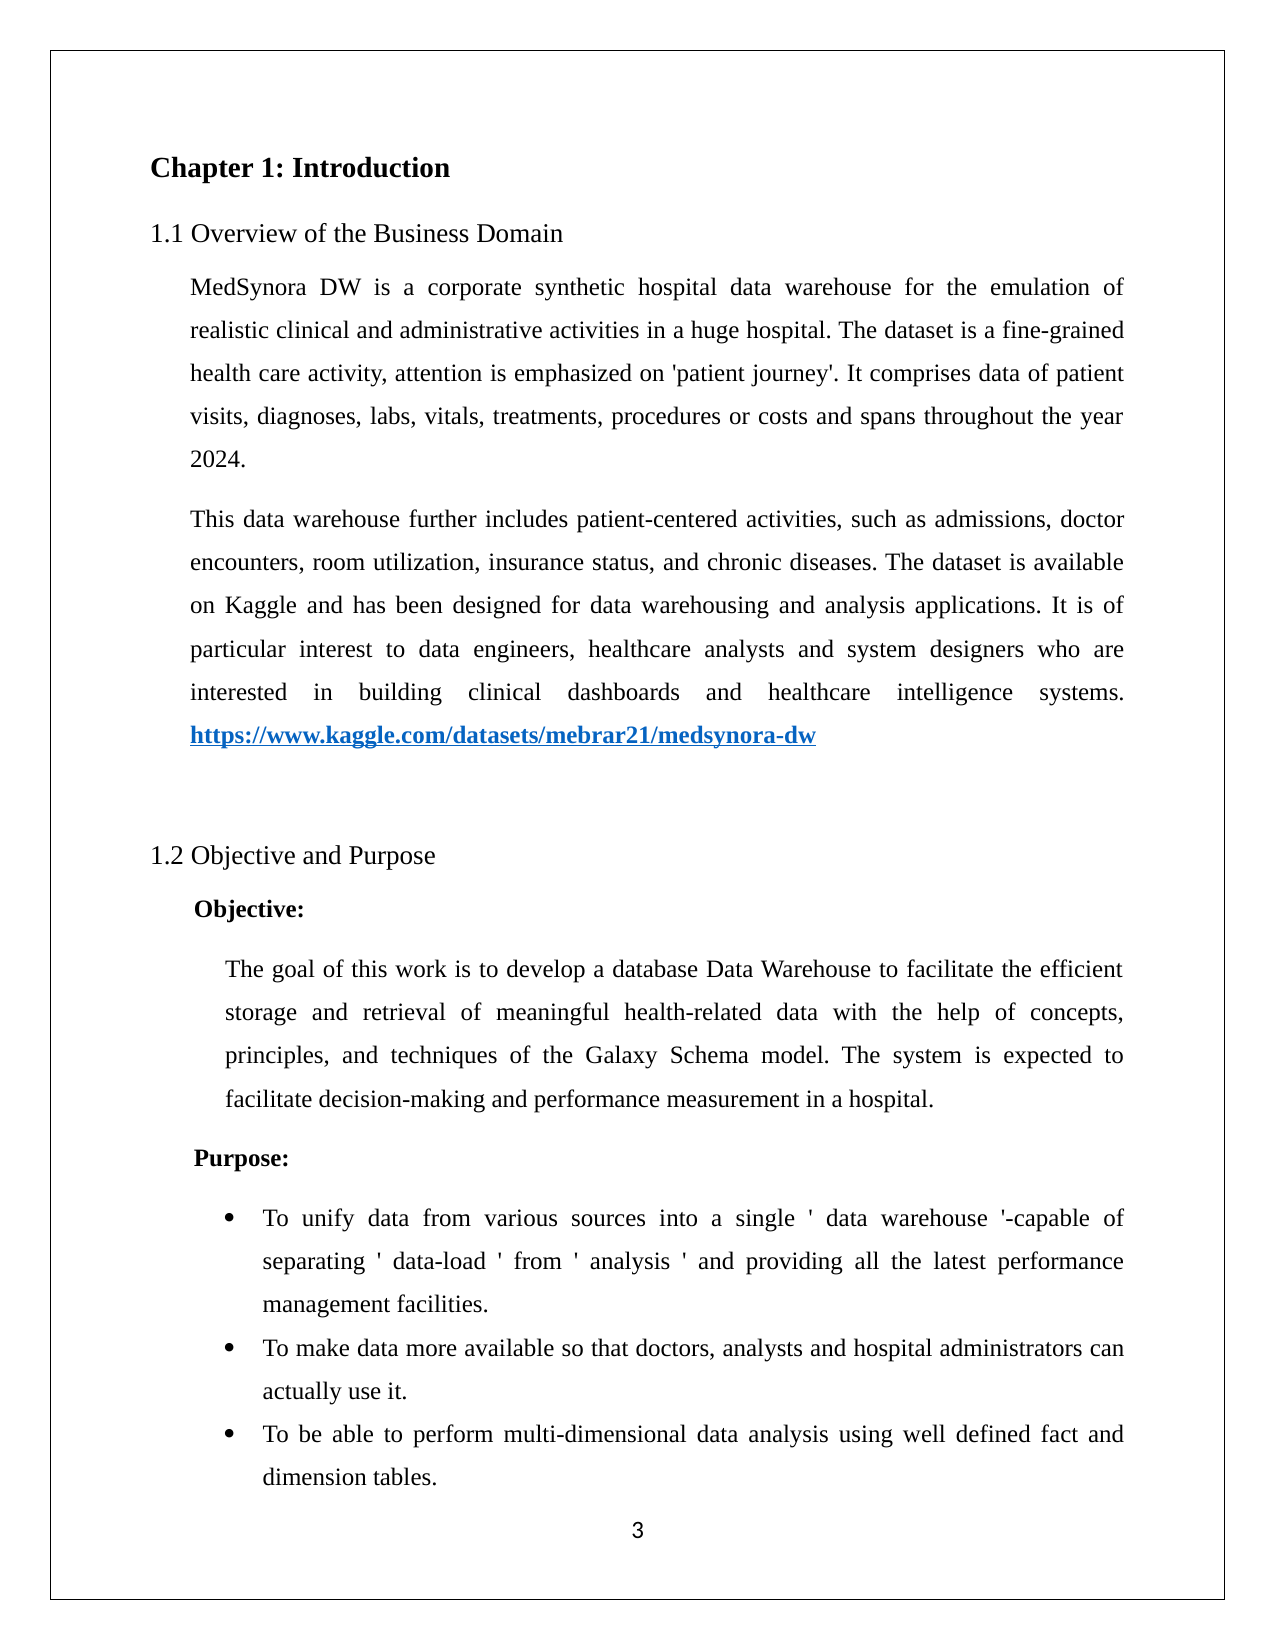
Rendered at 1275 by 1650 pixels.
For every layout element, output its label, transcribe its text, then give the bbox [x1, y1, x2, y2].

text MedSynora DW is a corporate synthetic hospital data warehouse for the emulation of realistic clinical and administrative activities in a huge hospital. The dataset is a fine-grained health care activity, attention is emphasized on 'patient journey'. It comprises data of patient visits, diagnoses, labs, vitals, treatments, procedures or costs and spans throughout the year 2024. [190, 272, 1125, 473]
subtitle Chapter 1: Introduction [150, 150, 1125, 183]
list To unify data from various sources into a single ' data warehouse '-capable of separating ' data-load ' from ' analysis ' and providing all the latest performance management facilities. [225, 1203, 1125, 1318]
text Objective: [150, 894, 1125, 923]
text This data warehouse further includes patient-centered activities, such as admissions, doctor encounters, room utilization, insurance status, and chronic diseases. The dataset is available on Kaggle and has been designed for data warehousing and analysis applications. It is of particular interest to data engineers, healthcare analysts and system designers who are interested in building clinical dashboards and healthcare intelligence systems. https://www.kaggle.com/datasets/mebrar21/medsynora-dw [190, 504, 1125, 749]
text The goal of this work is to develop a database Data Warehouse to facilitate the efficient storage and retrieval of meaningful health-related data with the help of concepts, principles, and techniques of the Galaxy Schema model. The system is expected to facilitate decision-making and performance measurement in a hospital. [225, 954, 1125, 1112]
text Purpose: [150, 1143, 1125, 1172]
subtitle 1.2 Objective and Purpose [150, 839, 1125, 871]
list To make data more available so that doctors, analysts and hospital administrators can actually use it. [225, 1333, 1125, 1404]
list To be able to perform multi-dimensional data analysis using well defined fact and dimension tables. [225, 1419, 1125, 1491]
subtitle 1.1 Overview of the Business Domain [150, 217, 1125, 248]
